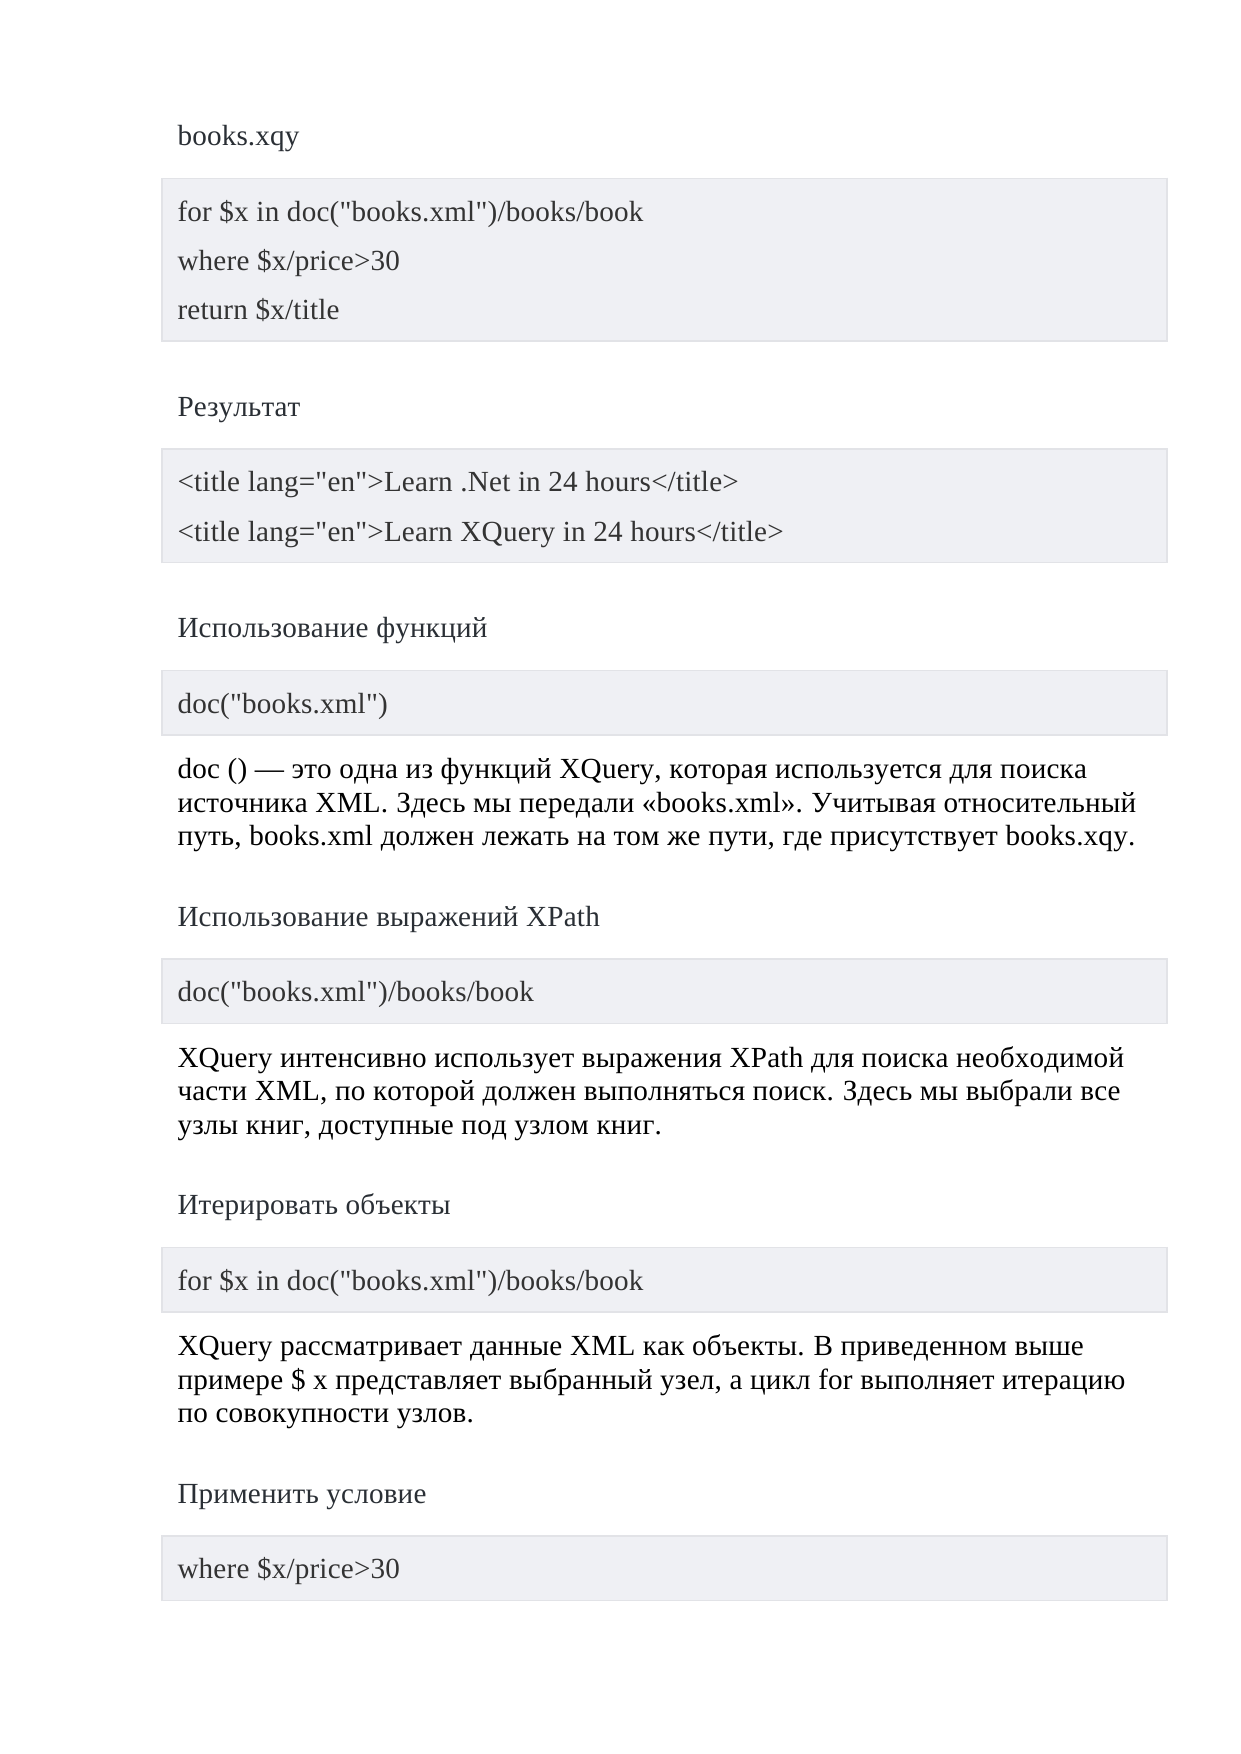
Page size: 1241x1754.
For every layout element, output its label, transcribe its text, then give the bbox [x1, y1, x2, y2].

text <title lang="en">Learn XQuery in 24 hours</title> [163, 497, 1166, 562]
subtitle Применить условие [177, 1476, 1152, 1509]
subtitle Использование выражений XPath [177, 899, 1152, 932]
text where $x/price>30 [163, 227, 1166, 276]
subtitle Использование функций [177, 610, 1152, 644]
subtitle Результат [177, 389, 1152, 422]
text XQuery интенсивно использует выражения XPath для поиска необходимой части XML, по которой должен выполняться поиск. Здесь мы выбрали все узлы книг, доступные под узлом книг. [177, 1040, 1152, 1140]
text doc("books.xml")/books/book [163, 960, 1166, 1023]
text XQuery рассматривает данные XML как объекты. В приведенном выше примере $ x представляет выбранный узел, а цикл for выполняет итерацию по совокупности узлов. [177, 1328, 1152, 1429]
subtitle books.xqy [177, 118, 1152, 152]
text doc () — это одна из функций XQuery, которая используется для поиска источника XML. Здесь мы передали «books.xml». Учитывая относительный путь, books.xml должен лежать на том же пути, где присутствует books.xqy. [177, 751, 1152, 852]
subtitle Итерировать объекты [177, 1187, 1152, 1221]
text <title lang="en">Learn .Net in 24 hours</title> [163, 450, 1166, 497]
text where $x/price>30 [163, 1537, 1166, 1600]
text return $x/title [163, 276, 1166, 340]
text for $x in doc("books.xml")/books/book [163, 179, 1166, 227]
text doc("books.xml") [163, 671, 1166, 734]
text for $x in doc("books.xml")/books/book [163, 1248, 1166, 1311]
